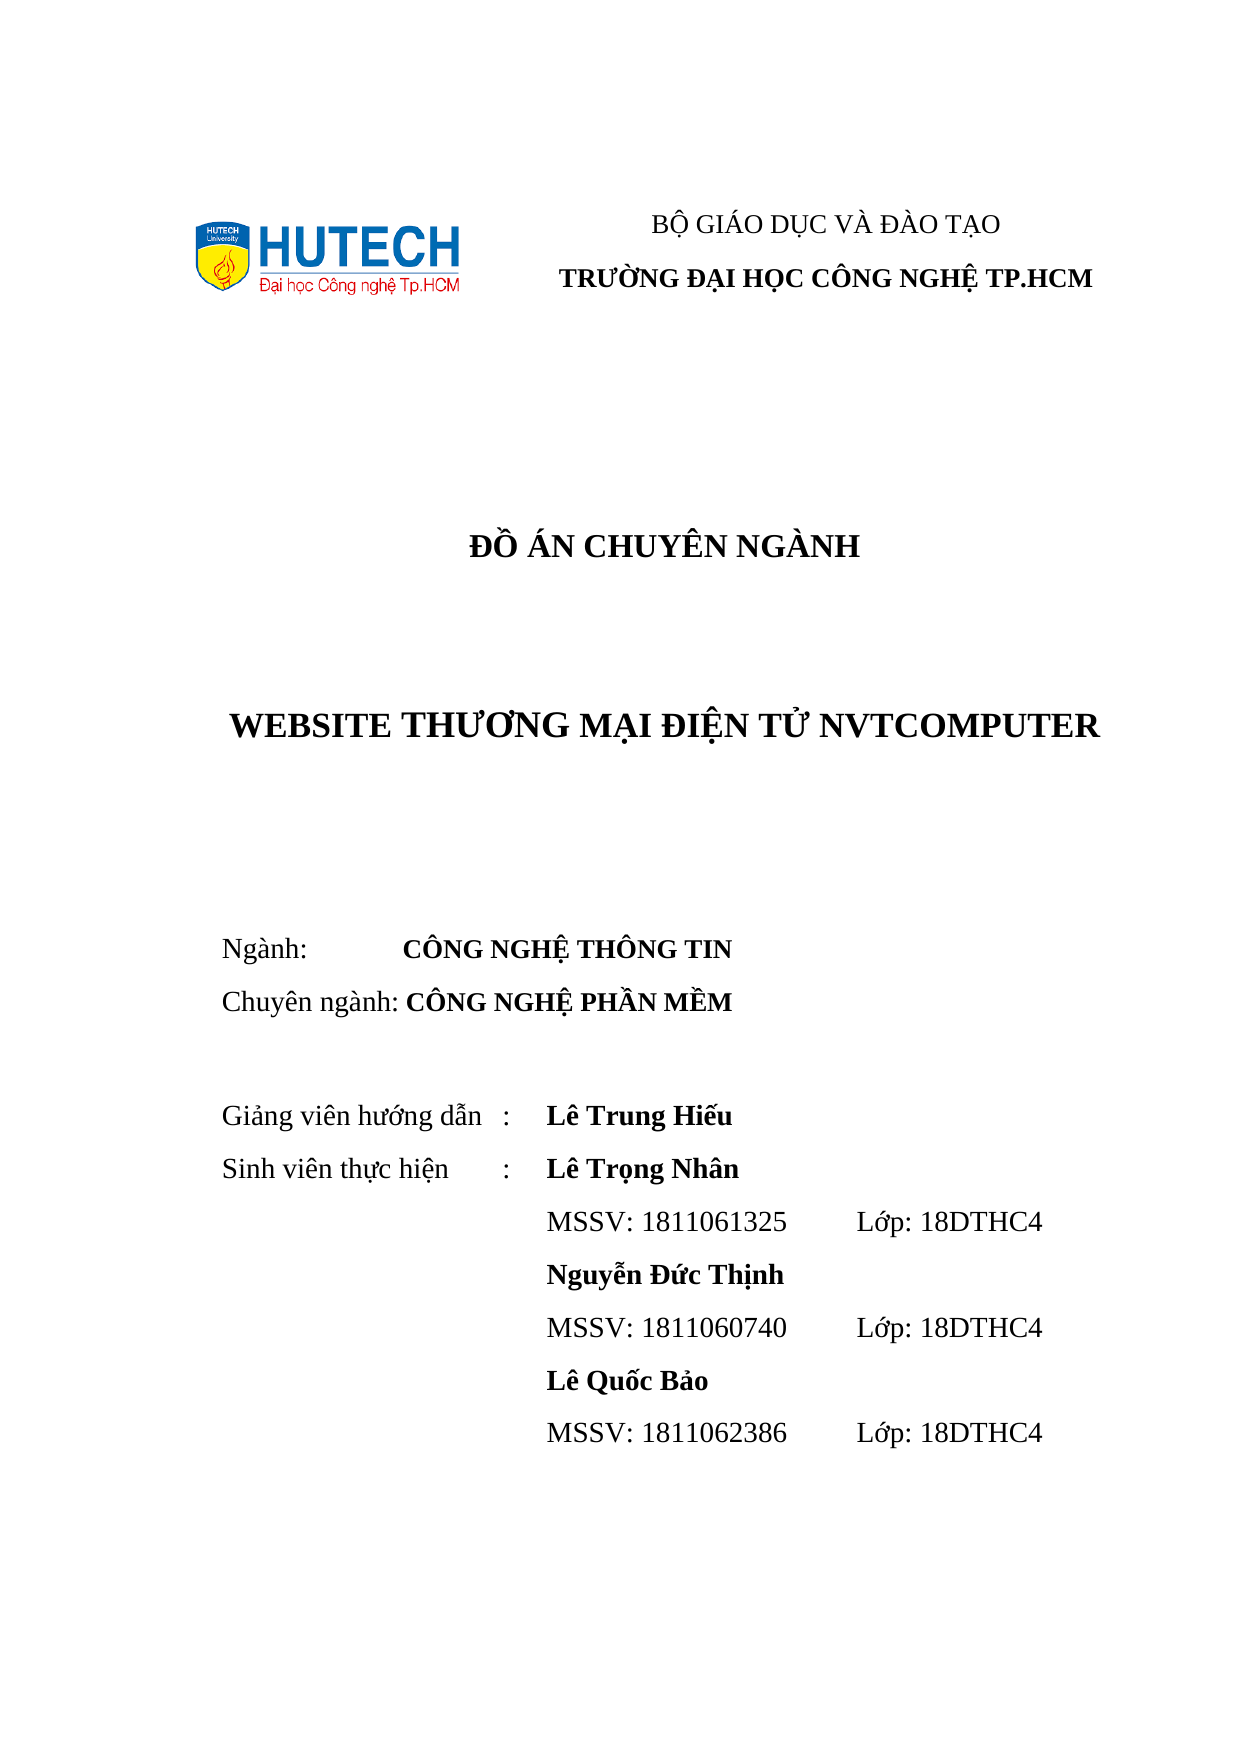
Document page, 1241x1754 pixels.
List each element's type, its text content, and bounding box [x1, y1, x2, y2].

picture [177, 204, 477, 312]
text Nguyễn Đức Thịnh [177, 1257, 1152, 1291]
text MSSV: 1811062386 Lớp: 18DTHC4 [177, 1416, 1152, 1449]
text WEBSITE THƯƠNG MẠI ĐIỆN TỬ NVTCOMPUTER [177, 703, 1152, 746]
text MSSV: 1811061325 Lớp: 18DTHC4 [177, 1204, 1152, 1238]
text Sinh viên thực hiện : Lê Trọng Nhân [177, 1151, 1152, 1185]
text MSSV: 1811060740 Lớp: 18DTHC4 [177, 1310, 1152, 1343]
table_header [177, 204, 502, 367]
text Lê Quốc Bảo [177, 1363, 1152, 1396]
text ĐỒ ÁN CHUYÊN NGÀNH [177, 526, 1152, 564]
table_header BỘ GIÁO DỤC VÀ ĐÀO TẠO [502, 204, 1151, 262]
table_cell TRƯỜNG ĐẠI HỌC CÔNG NGHỆ TP.HCM [502, 262, 1151, 367]
text Giảng viên hướng dẫn : Lê Trung Hiếu [177, 1098, 1152, 1132]
text Ngành: CÔNG NGHỆ THÔNG TIN [177, 931, 1152, 964]
text Chuyên ngành: CÔNG NGHỆ PHẦN MỀM [177, 984, 1152, 1018]
